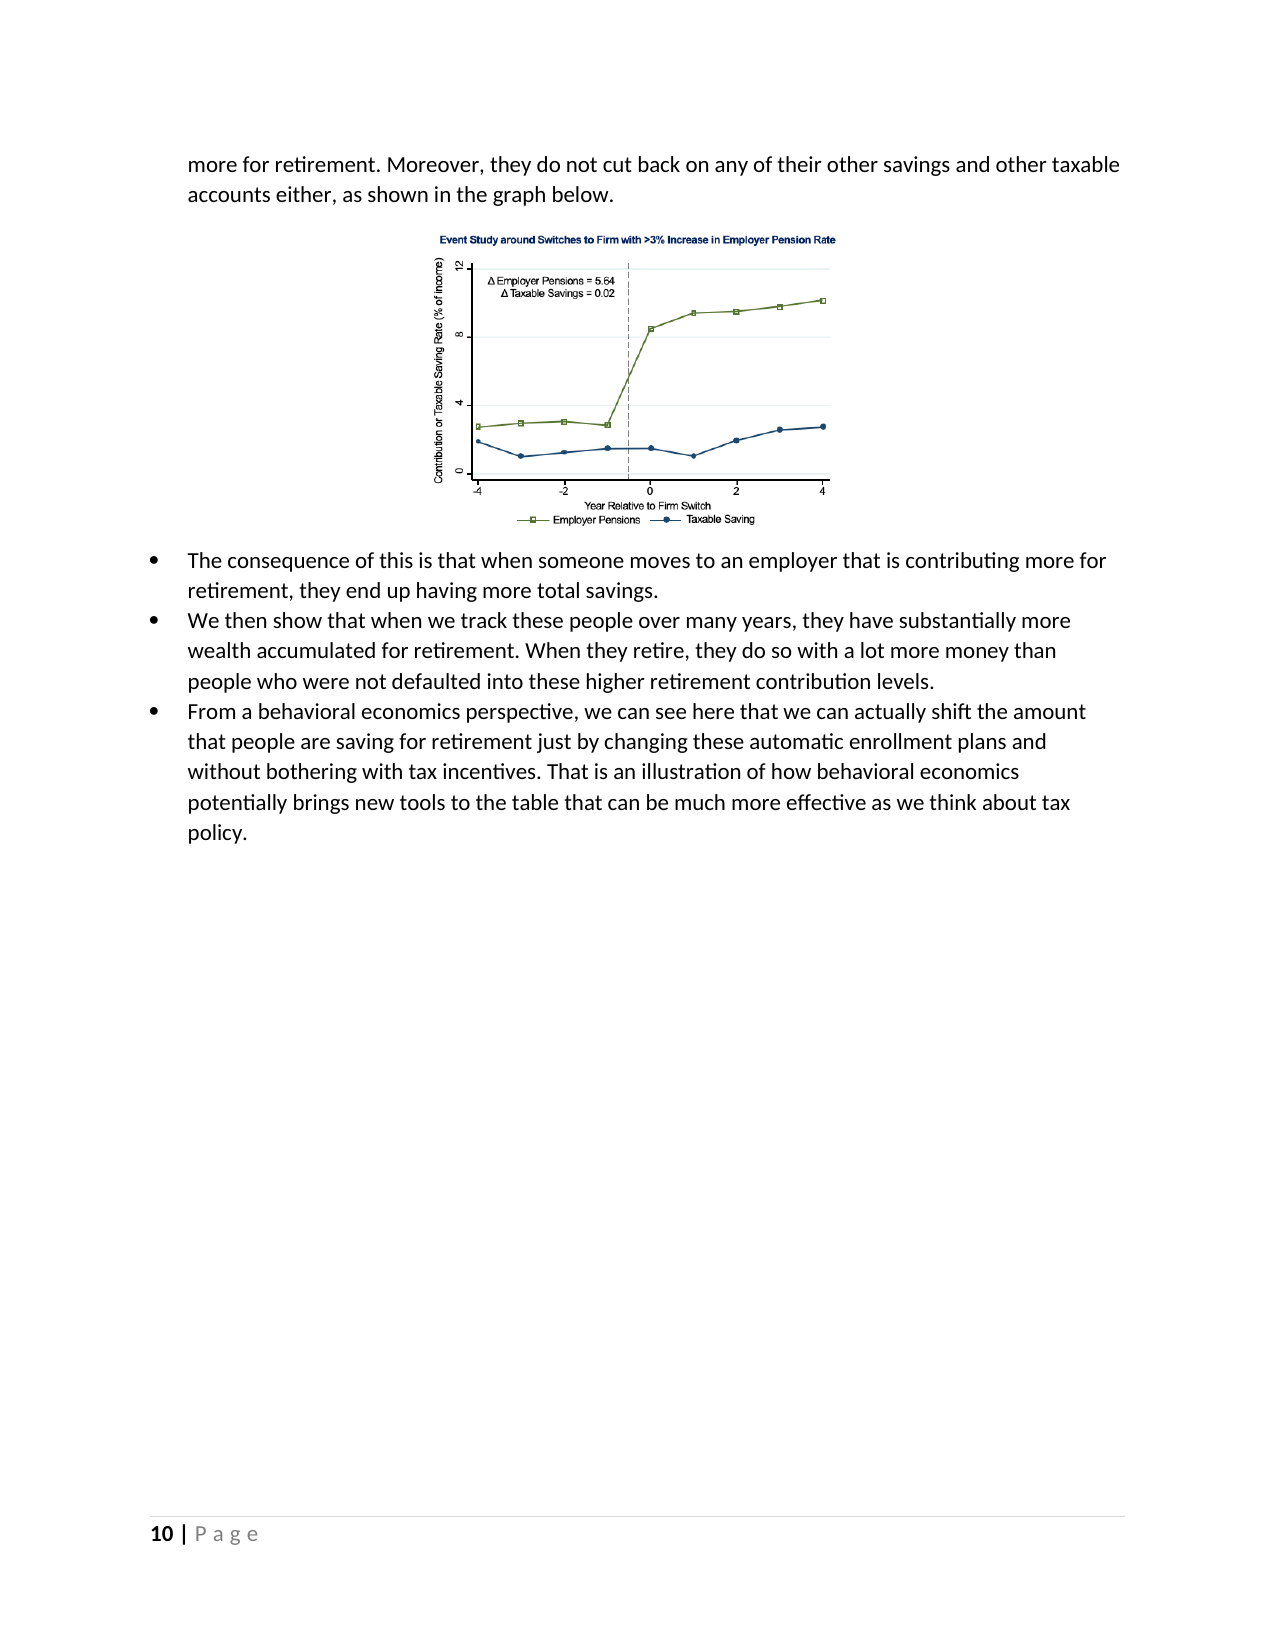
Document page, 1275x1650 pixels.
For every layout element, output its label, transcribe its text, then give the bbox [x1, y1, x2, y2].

picture [373, 227, 902, 527]
list From a behavioral economics perspective, we can see here that we can actually shift the amount that people are saving for retirement just by changing these automatic enrollment plans and without bothering with tax incentives. That is an illustration of how behavioral economics potentially brings new tools to the table that can be much more effective as we think about tax policy. [150, 697, 1125, 846]
list We then show that when we track these people over many years, they have substantially more wealth accumulated for retirement. When they retire, they do so with a lot more money than people who were not defaulted into these higher retirement contribution levels. [150, 606, 1125, 695]
list The consequence of this is that when someone moves to an employer that is contributing more for retirement, they end up having more total savings. [150, 546, 1125, 604]
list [150, 150, 1125, 208]
